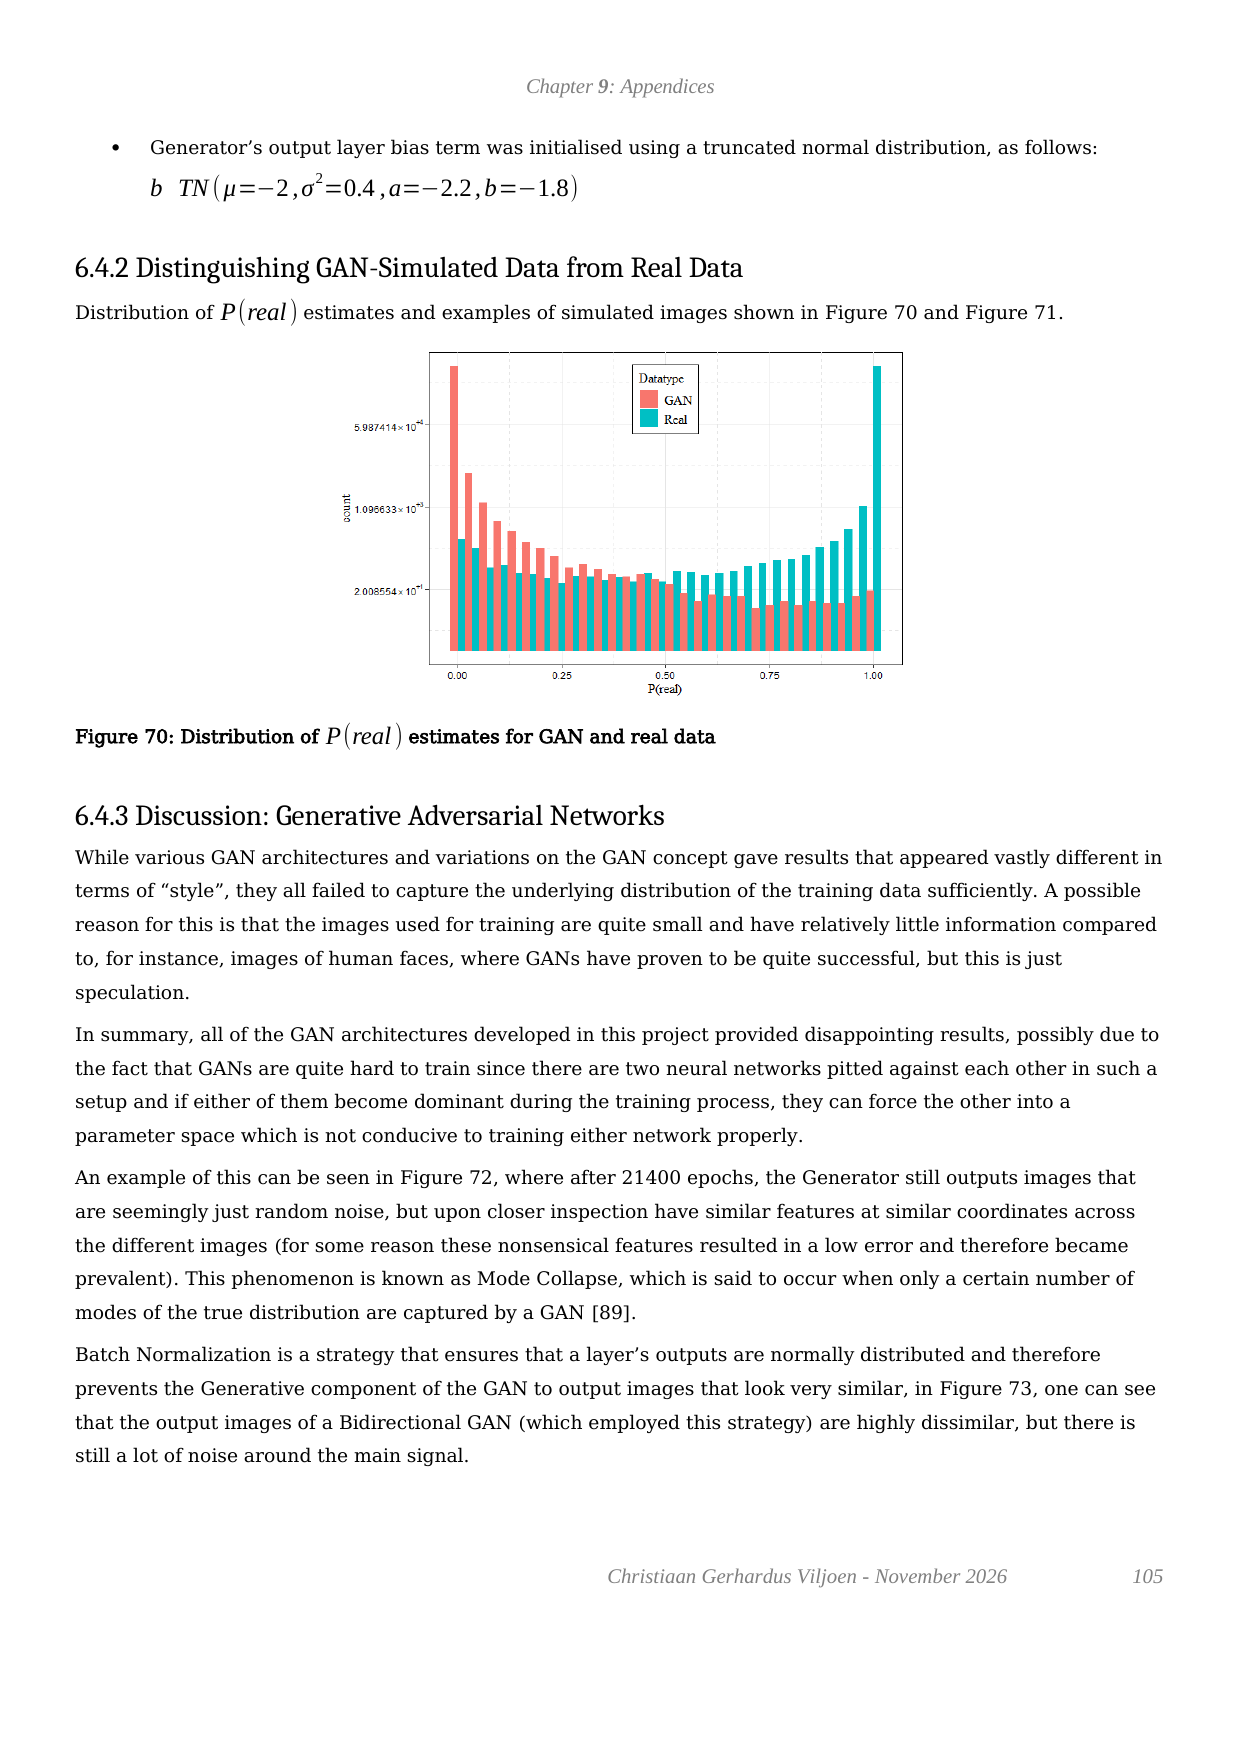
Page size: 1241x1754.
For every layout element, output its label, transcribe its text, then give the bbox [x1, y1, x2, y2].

text Batch Normalization is a strategy that ensures that a layer’s outputs are normally distributed and therefore prevents the Generative component of the GAN to output images that look very similar, in Figure 73, one can see that the output images of a Bidirectional GAN (which employed this strategy) are highly dissimilar, but there is still a lot of noise around the main signal. [75, 1343, 1165, 1467]
text While various GAN architectures and variations on the GAN concept gave results that appeared vastly different in terms of “style”, they all failed to capture the underlying distribution of the training data sufficiently. A possible reason for this is that the images used for training are quite small and have relatively little information compared to, for instance, images of human faces, where GANs have proven to be quite successful, but this is just speculation. [75, 845, 1165, 1003]
subtitle Discussion: Generative Adversarial Networks [75, 799, 1165, 833]
text In summary, all of the GAN architectures developed in this project provided disappointing results, possibly due to the fact that GANs are quite hard to train since there are two neural networks pitted against each other in such a setup and if either of them become dominant during the training process, they can force the other into a parameter space which is not conducive to training either network properly. [75, 1022, 1165, 1146]
text Figure 70: Distribution of estimates for GAN and real data [75, 721, 1165, 751]
text An example of this can be seen in Figure 72, where after 21400 epochs, the Generator still outputs images that are seemingly just random noise, but upon closer inspection have similar features at similar coordinates across the different images (for some reason these nonsensical features resulted in a low error and therefore became prevalent). This phenomenon is known as Mode Collapse, which is said to occur when only a certain number of modes of the true distribution are captured by a GAN . [75, 1166, 1165, 1323]
list Generator’s output layer bias term was initialised using a truncated normal distribution, as follows: [112, 135, 1165, 202]
picture [333, 346, 908, 701]
text Distribution of estimates and examples of simulated images shown in Figure 70 and Figure 71. [75, 297, 1165, 327]
subtitle Distinguishing GAN-Simulated Data from Real Data [75, 251, 1165, 284]
